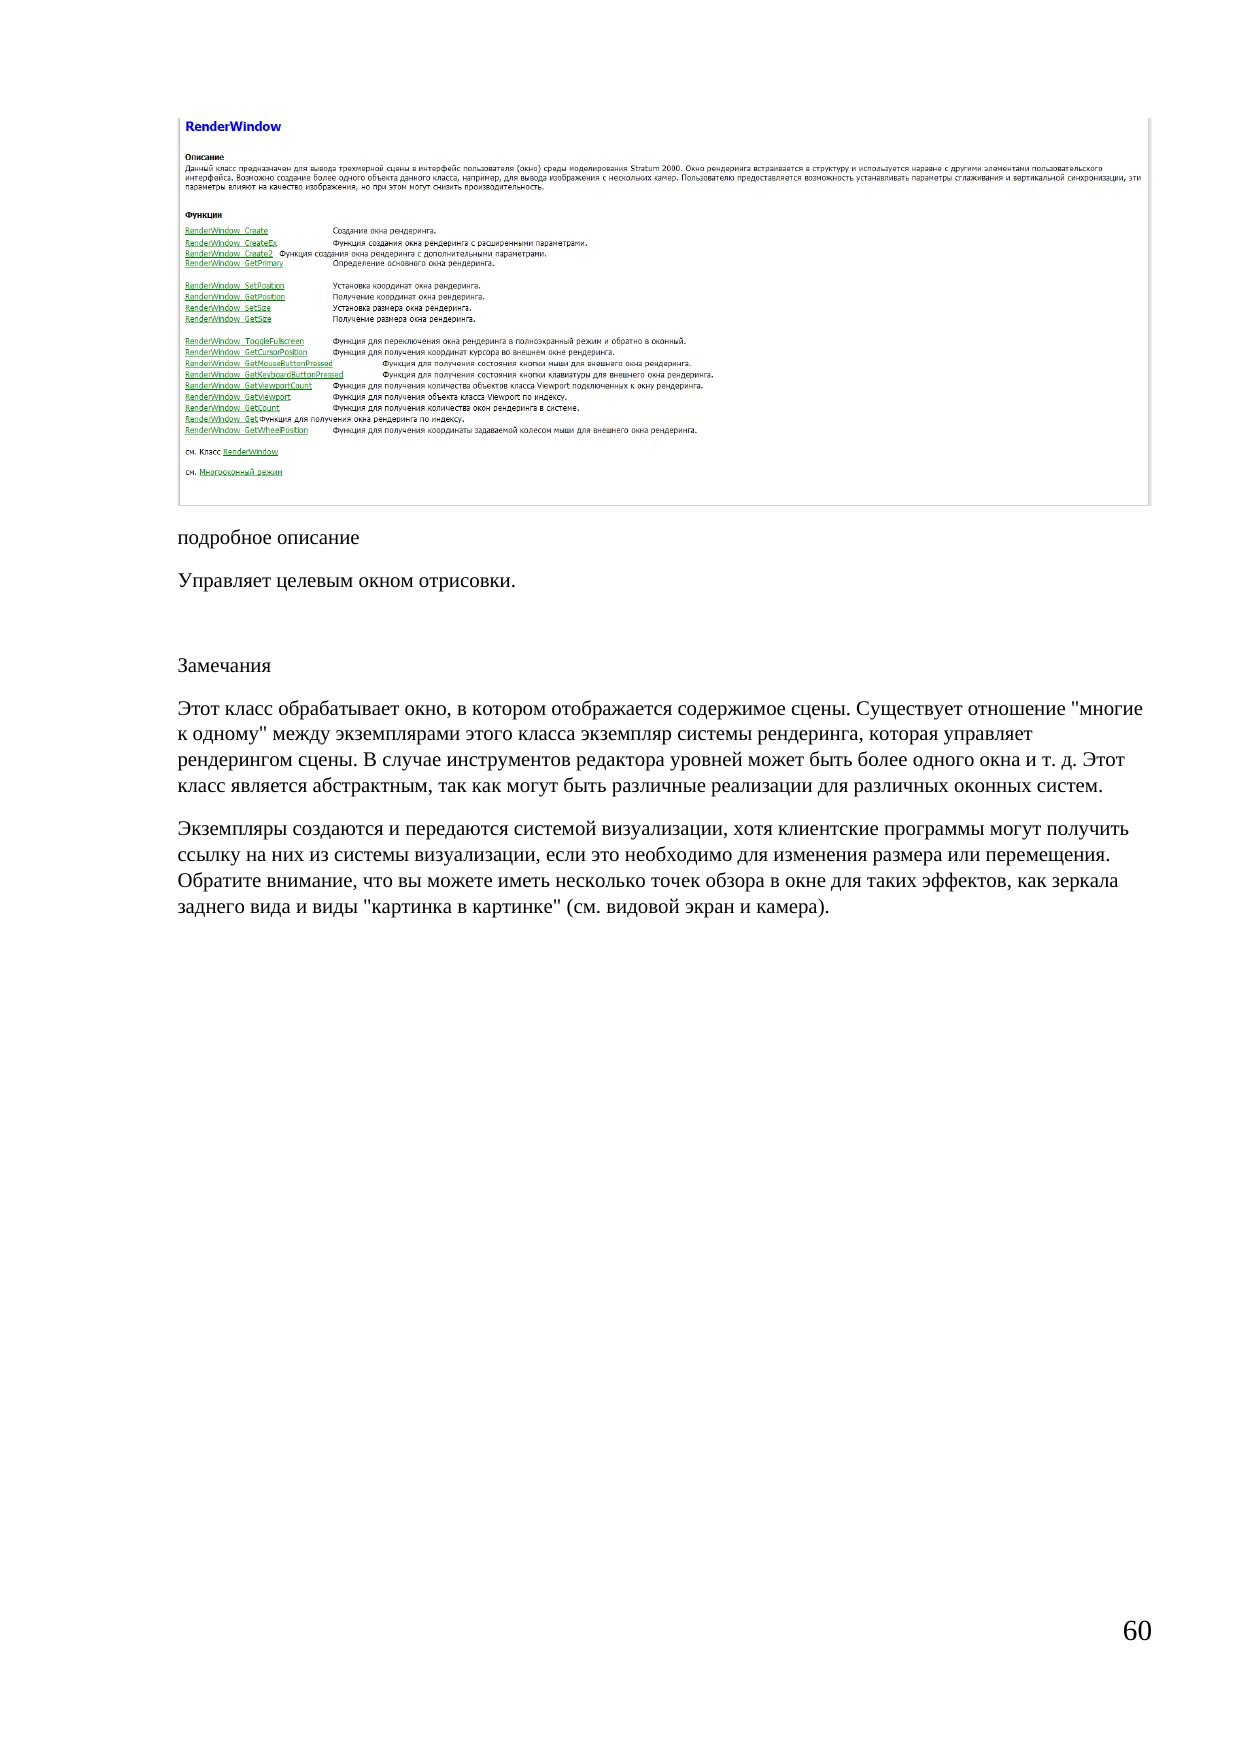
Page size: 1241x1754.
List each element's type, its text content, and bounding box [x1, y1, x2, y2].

text подробное описание [177, 525, 1152, 549]
text Экземпляры создаются и передаются системой визуализации, хотя клиентские программы могут получить ссылку на них из системы визуализации, если это необходимо для изменения размера или перемещения. Обратите внимание, что вы можете иметь несколько точек обзора в окне для таких эффектов, как зеркала заднего вида и виды "картинка в картинке" (см. видовой экран и камера). [177, 816, 1152, 918]
text Этот класс обрабатывает окно, в котором отображается содержимое сцены. Существует отношение "многие к одному" между экземплярами этого класса экземпляр системы рендеринга, которая управляет рендерингом сцены. В случае инструментов редактора уровней может быть более одного окна и т. д. Этот класс является абстрактным, так как могут быть различные реализации для различных оконных систем. [177, 695, 1152, 797]
text Замечания [177, 653, 1152, 677]
picture [177, 118, 1152, 506]
text Управляет целевым окном отрисовки. [177, 568, 1152, 592]
